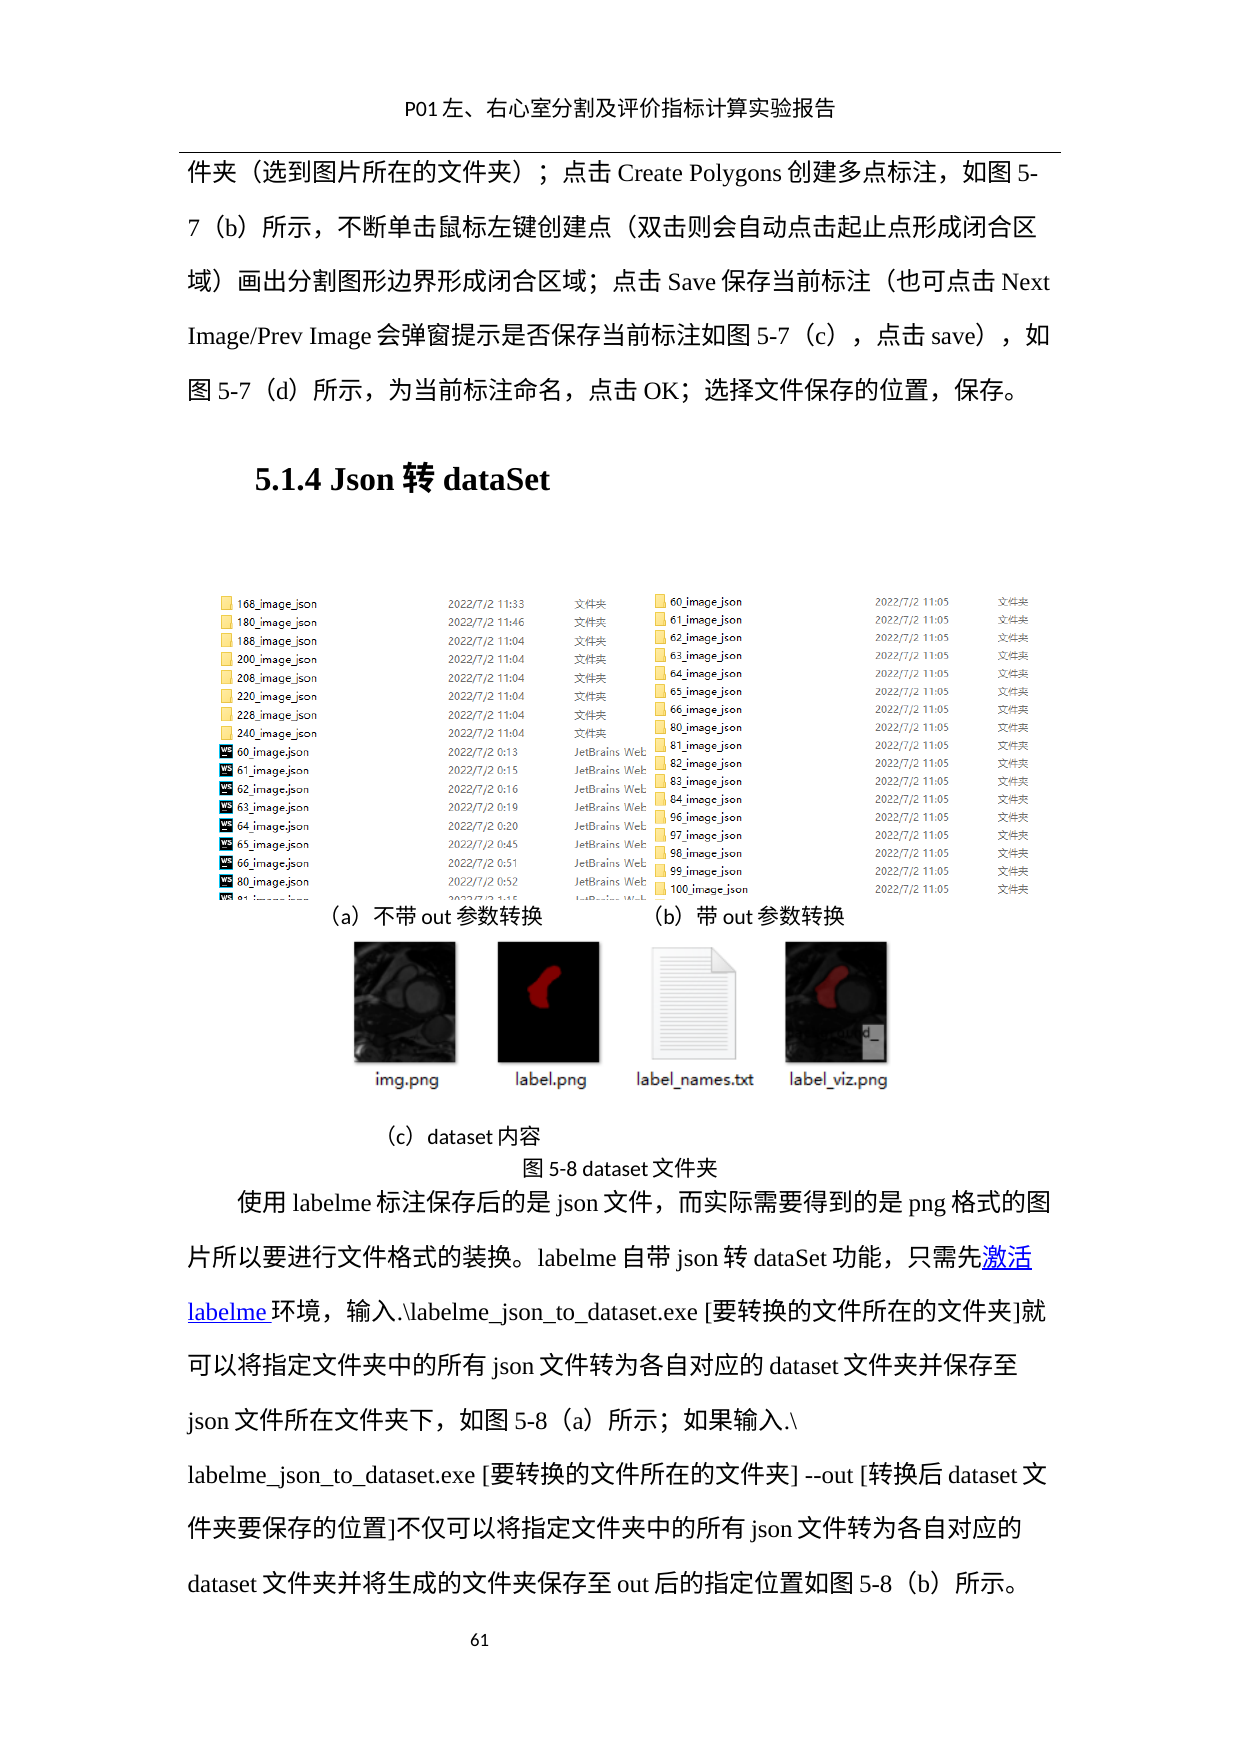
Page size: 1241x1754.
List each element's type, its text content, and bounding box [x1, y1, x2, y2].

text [187, 153, 1053, 406]
text 图5-8 dataset文件夹 [187, 1151, 1053, 1183]
text （c）dataset内容 [187, 1119, 1053, 1151]
subtitle 5.1.4 Json 转dataSet [187, 452, 1053, 500]
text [187, 1183, 1053, 1599]
picture [203, 588, 1037, 900]
text （a）不带out参数转换 （b）带out参数转换 [187, 899, 1053, 931]
picture [348, 930, 897, 1120]
